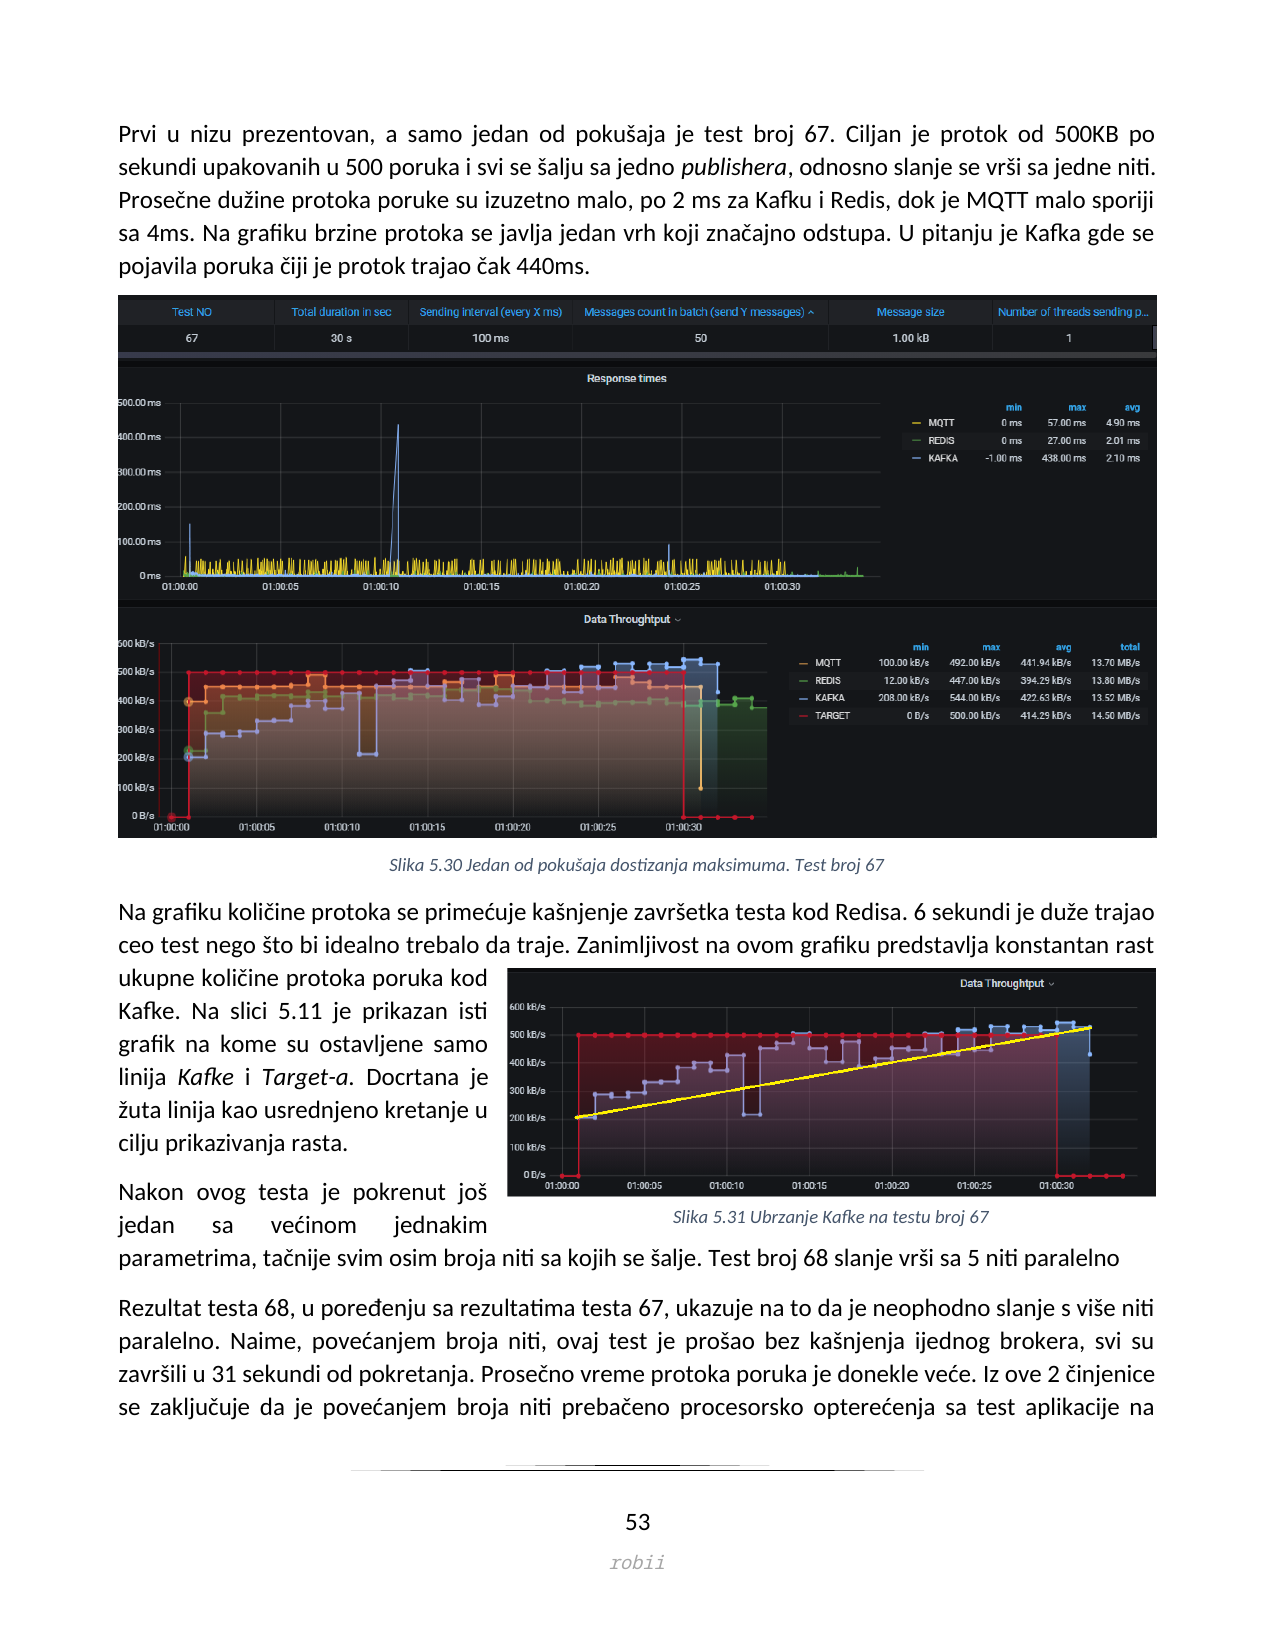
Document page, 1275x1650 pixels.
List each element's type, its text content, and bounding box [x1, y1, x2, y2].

text Prvi u nizu prezentovan, a samo jedan od pokušaja je test broj 67. Ciljan je protok od 500KB po sekundi upakovanih u 500 poruka i svi se šalju sa jedno publishera, odnosno slanje se vrši sa jedne niti. Prosečne dužine protoka poruke su izuzetno malo, po 2 ms za Kafku i Redis, dok je MQTT malo sporiji sa 4ms. Na grafiku brzine protoka se javlja jedan vrh koji značajno odstupa. U pitanju je Kafka gde se pojavila poruka čiji je protok trajao čak 440ms. [118, 118, 1157, 280]
picture [118, 295, 1157, 838]
text Nakon ovog testa je pokrenut još jedan sa većinom jednakim parametrima, tačnije svim osim broja niti sa kojih se šalje. Test broj 68 slanje vrši sa 5 niti paralelno [118, 1176, 1157, 1273]
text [118, 1292, 1157, 1421]
picture [507, 968, 1157, 1197]
